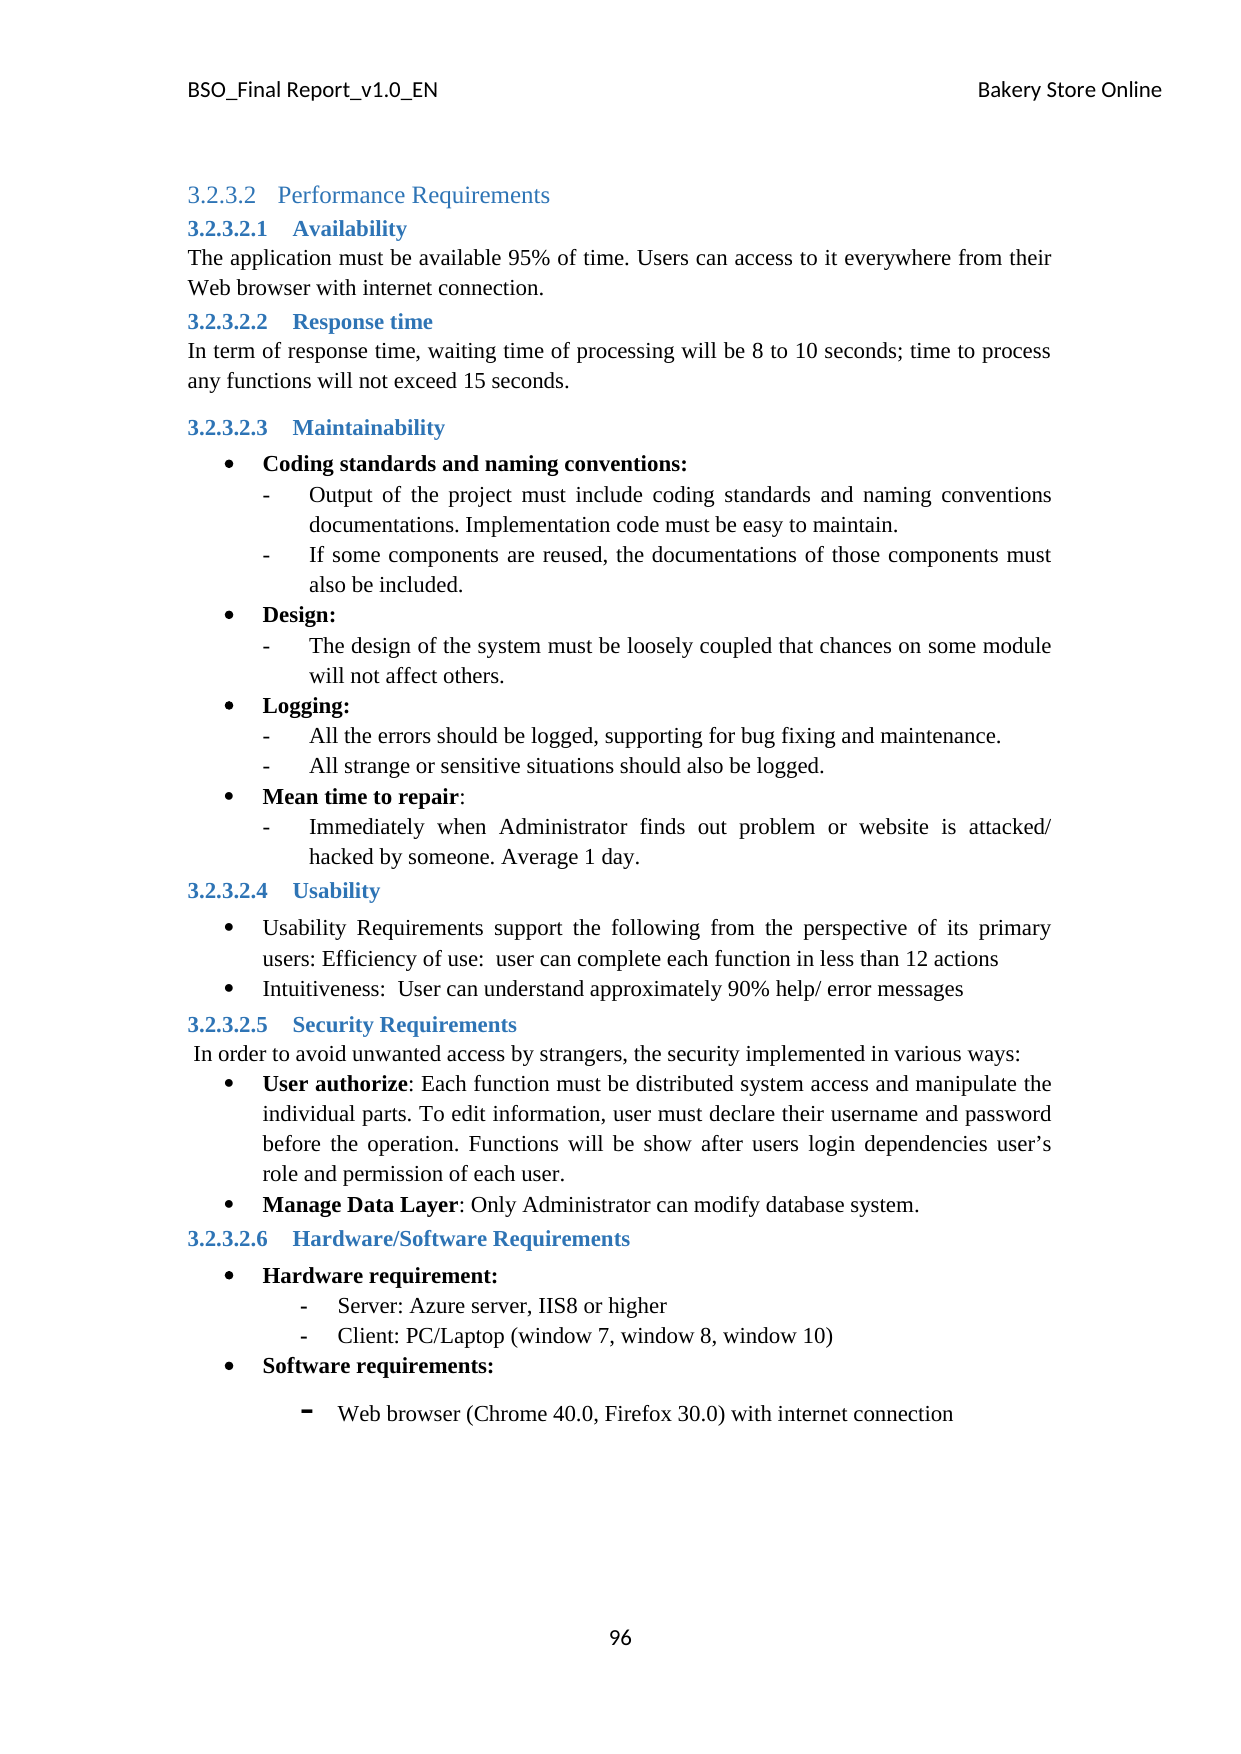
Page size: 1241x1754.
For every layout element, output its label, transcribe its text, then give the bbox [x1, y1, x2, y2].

list Client: PC/Laptop (window 7, window 8, window 10) [300, 1322, 1053, 1349]
subtitle Usability [187, 878, 1053, 904]
list Intuitiveness: User can understand approximately 90% help/ error messages [225, 975, 1053, 1001]
list Usability Requirements support the following from the perspective of its primary users: Efficiency of use: user can complete each function in less than 12 actions [225, 914, 1053, 971]
list Web browser (Chrome 40.0, Firefox 30.0) with internet connection [300, 1383, 1053, 1431]
subtitle Performance Requirements [187, 180, 1053, 209]
list All the errors should be logged, supporting for bug fixing and maintenance. [262, 722, 1053, 749]
list All strange or sensitive situations should also be logged. [262, 753, 1053, 779]
list Hardware requirement: [225, 1262, 1053, 1288]
list User authorize: Each function must be distributed system access and manipulate the individual parts. To edit information, user must declare their username and password before the operation. Functions will be show after users login dependencies user’s role and permission of each user. [225, 1070, 1053, 1187]
subtitle Availability [187, 215, 1053, 242]
text The application must be available 95% of time. Users can access to it everywhere from their Web browser with internet connection. [187, 244, 1053, 300]
subtitle Maintainability [187, 414, 1053, 440]
text In order to avoid unwanted access by strangers, the security implemented in various ways: [187, 1040, 1053, 1066]
list Manage Data Layer: Only Administrator can modify database system. [225, 1191, 1053, 1217]
list Mean time to repair: [225, 783, 1053, 809]
subtitle Security Requirements [187, 1011, 1053, 1038]
list Coding standards and naming conventions: [225, 451, 1053, 477]
list Design: [225, 602, 1053, 628]
list Software requirements: [225, 1352, 1053, 1379]
subtitle Hardware/Software Requirements [187, 1225, 1053, 1251]
list Immediately when Administrator finds out problem or website is attacked/ hacked by someone. Average 1 day. [262, 813, 1053, 869]
list Server: Azure server, IIS8 or higher [300, 1292, 1053, 1318]
text In term of response time, waiting time of processing will be 8 to 10 seconds; time to process any functions will not exceed 15 seconds. [187, 337, 1053, 393]
list Output of the project must include coding standards and naming conventions documentations. Implementation code must be easy to maintain. [262, 481, 1053, 537]
subtitle Response time [187, 308, 1053, 334]
list If some components are reused, the documentations of those components must also be included. [262, 541, 1053, 598]
list The design of the system must be loosely coupled that chances on some module will not affect others. [262, 632, 1053, 688]
list Logging: [225, 692, 1053, 718]
